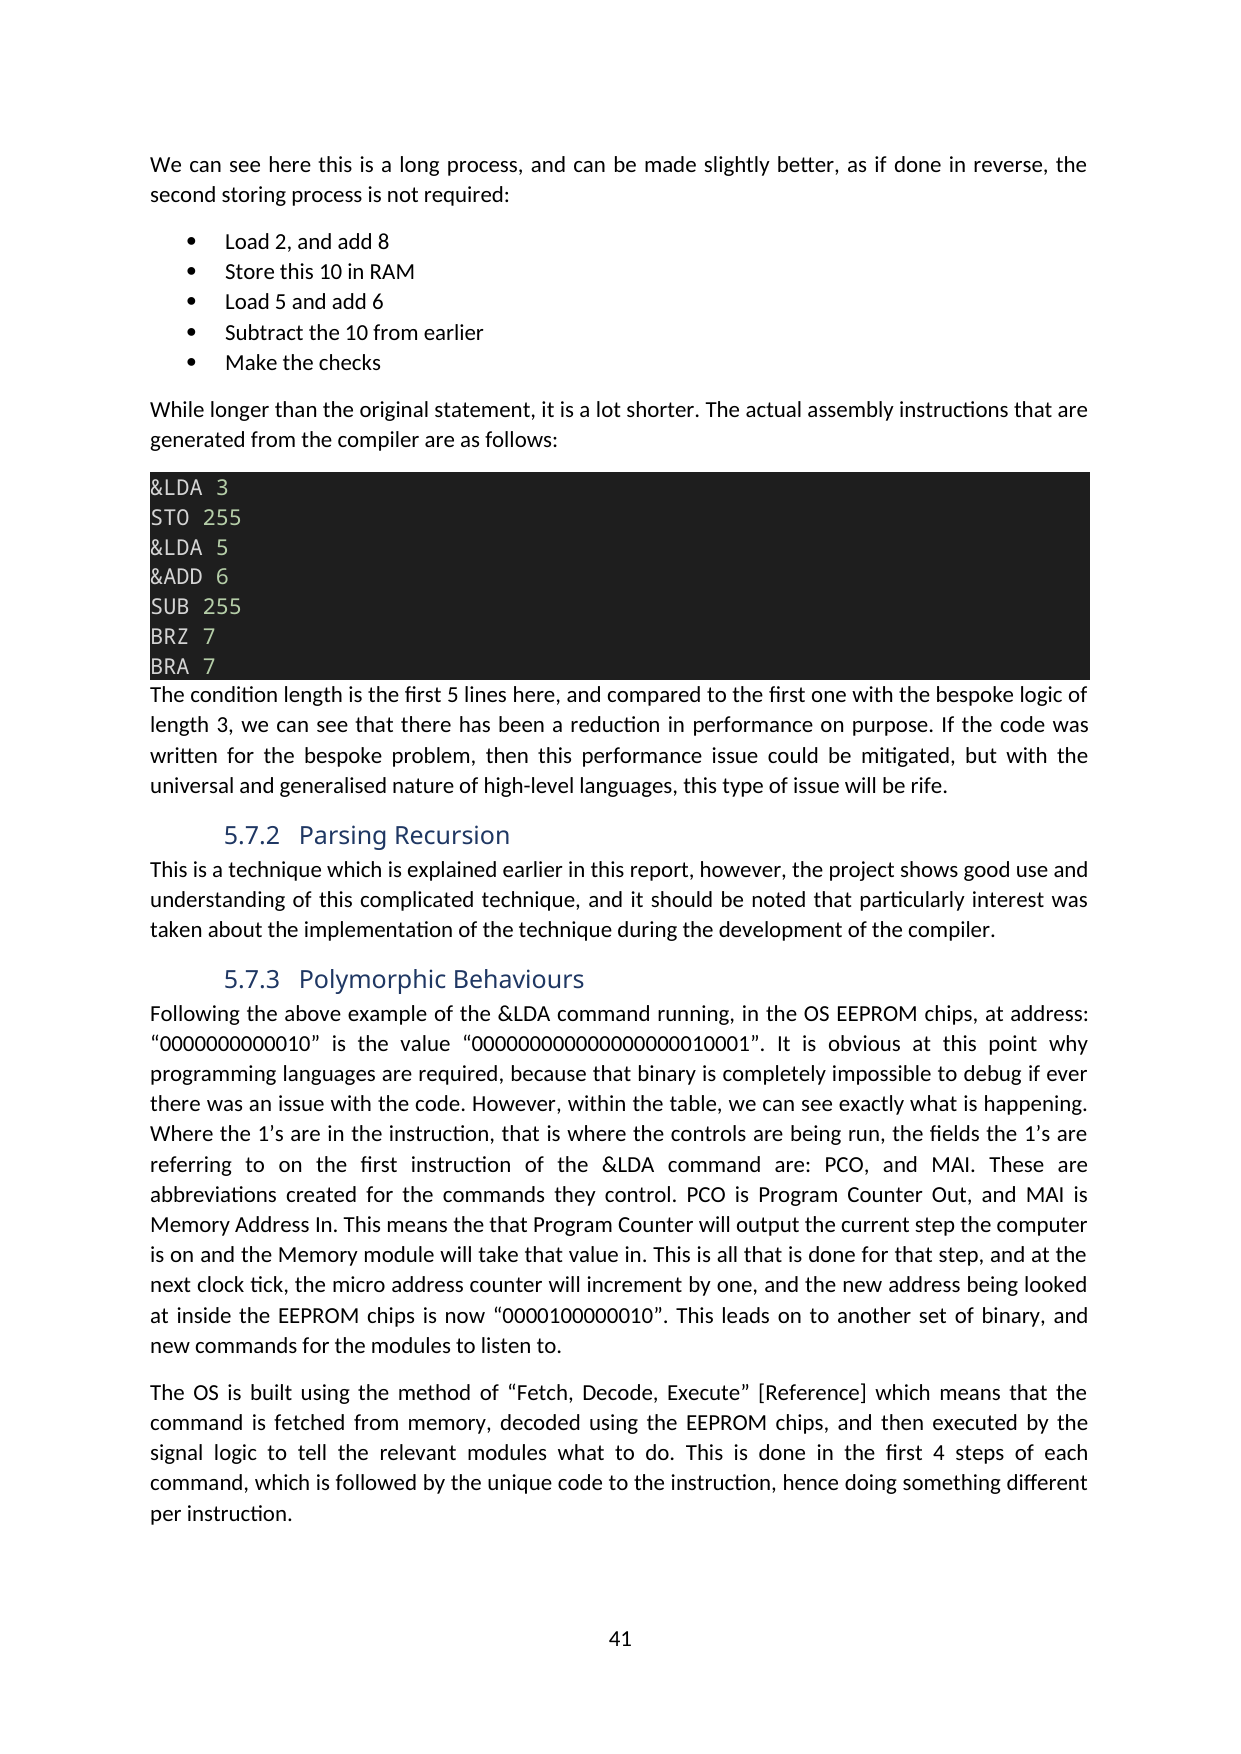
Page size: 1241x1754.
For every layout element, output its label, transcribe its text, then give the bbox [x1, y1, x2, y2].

text This is a technique which is explained earlier in this report, however, the project shows good use and understanding of this complicated technique, and it should be noted that particularly interest was taken about the implementation of the technique during the development of the compiler. [150, 855, 1090, 943]
text STO 255 [150, 502, 1090, 531]
list Load 2, and add 8 [187, 227, 1090, 255]
text The condition length is the first 5 lines here, and compared to the first one with the bespoke logic of length 3, we can see that there has been a reduction in performance on purpose. If the code was written for the bespoke problem, then this performance issue could be mitigated, but with the universal and generalised nature of high-level languages, this type of issue will be rife. [150, 680, 1090, 799]
list Store this 10 in RAM [187, 257, 1090, 285]
list Subtract the 10 from earlier [187, 318, 1090, 346]
text &LDA 5 [150, 531, 1090, 561]
list Make the checks [187, 348, 1090, 376]
text The OS is built using the method of “Fetch, Decode, Execute” [Reference] which means that the command is fetched from memory, decoded using the EEPROM chips, and then executed by the signal logic to tell the relevant modules what to do. This is done in the first 4 steps of each command, which is followed by the unique code to the instruction, hence doing something different per instruction. [150, 1378, 1090, 1527]
text &ADD 6 [150, 561, 1090, 591]
list Load 5 and add 6 [187, 287, 1090, 316]
subtitle Parsing Recursion [224, 818, 1090, 852]
text SUB 255 [150, 591, 1090, 621]
subtitle Polymorphic Behaviours [224, 962, 1090, 996]
text &LDA 3 [150, 472, 1090, 502]
text BRZ 7 [150, 621, 1090, 651]
text BRA 7 [150, 651, 1090, 680]
text While longer than the original statement, it is a lot shorter. The actual assembly instructions that are generated from the compiler are as follows: [150, 395, 1090, 453]
text Following the above example of the &LDA command running, in the OS EEPROM chips, at address: “0000000000010” is the value “000000000000000000010001”. It is obvious at this point why programming languages are required, because that binary is completely impossible to debug if ever there was an issue with the code. However, within the table, we can see exactly what is happening. Where the 1’s are in the instruction, that is where the controls are being run, the fields the 1’s are referring to on the first instruction of the &LDA command are: PCO, and MAI. These are abbreviations created for the commands they control. PCO is Program Counter Out, and MAI is Memory Address In. This means the that Program Counter will output the current step the computer is on and the Memory module will take that value in. This is all that is done for that step, and at the next clock tick, the micro address counter will increment by one, and the new address being looked at inside the EEPROM chips is now “0000100000010”. This leads on to another set of binary, and new commands for the modules to listen to. [150, 999, 1090, 1359]
text We can see here this is a long process, and can be made slightly better, as if done in reverse, the second storing process is not required: [150, 150, 1090, 208]
